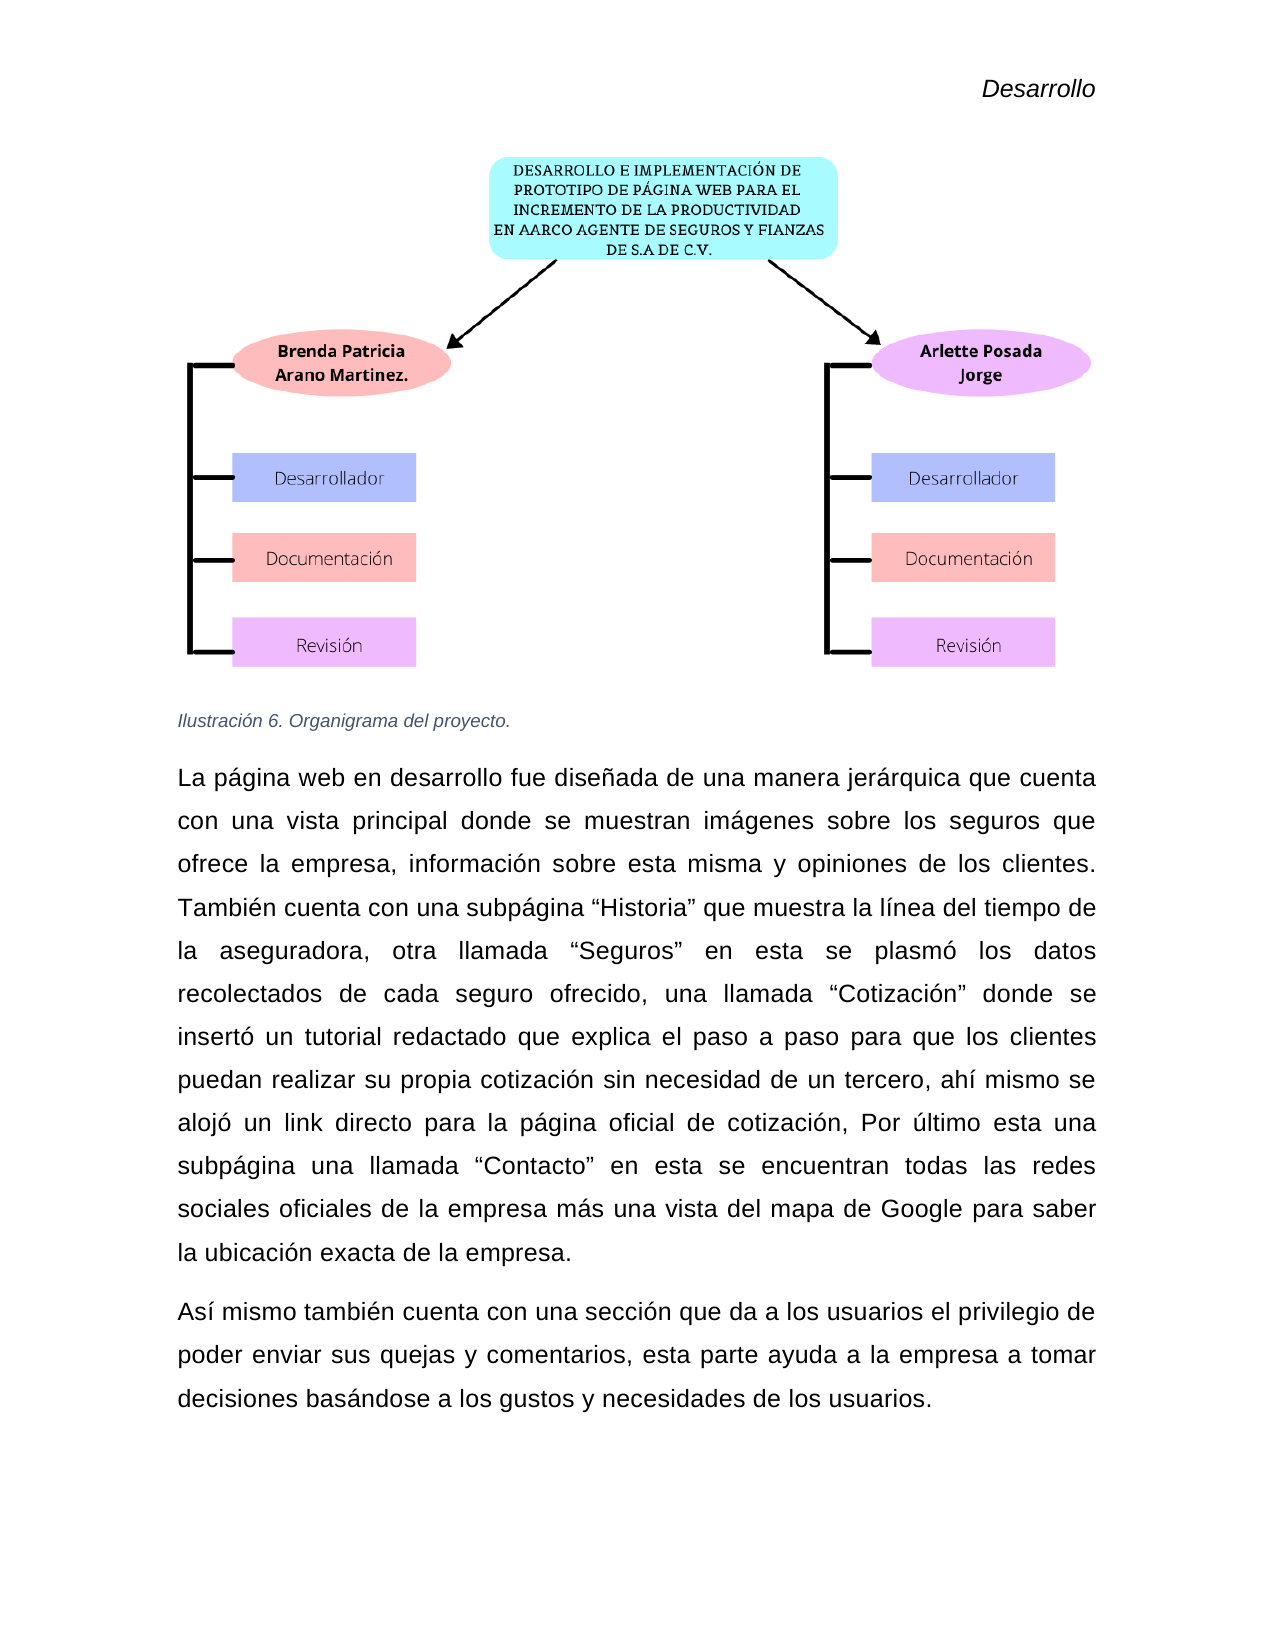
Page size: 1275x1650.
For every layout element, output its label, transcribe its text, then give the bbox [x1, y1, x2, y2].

text Así mismo también cuenta con una sección que da a los usuarios el privilegio de poder enviar sus quejas y comentarios, esta parte ayuda a la empresa a tomar decisiones basándose a los gustos y necesidades de los usuarios. [177, 1297, 1098, 1412]
text Ilustración 6. Organigrama del proyecto. [177, 710, 1098, 732]
picture [177, 147, 1101, 679]
text La página web en desarrollo fue diseñada de una manera jerárquica que cuenta con una vista principal donde se muestran imágenes sobre los seguros que ofrece la empresa, información sobre esta misma y opiniones de los clientes. También cuenta con una subpágina “Historia” que muestra la línea del tiempo de la aseguradora, otra llamada “Seguros” en esta se plasmó los datos recolectados de cada seguro ofrecido, una llamada “Cotización” donde se insertó un tutorial redactado que explica el paso a paso para que los clientes puedan realizar su propia cotización sin necesidad de un tercero, ahí mismo se alojó un link directo para la página oficial de cotización, Por último esta una subpágina una llamada “Contacto” en esta se encuentran todas las redes sociales oficiales de la empresa más una vista del mapa de Google para saber la ubicación exacta de la empresa. [177, 763, 1098, 1266]
